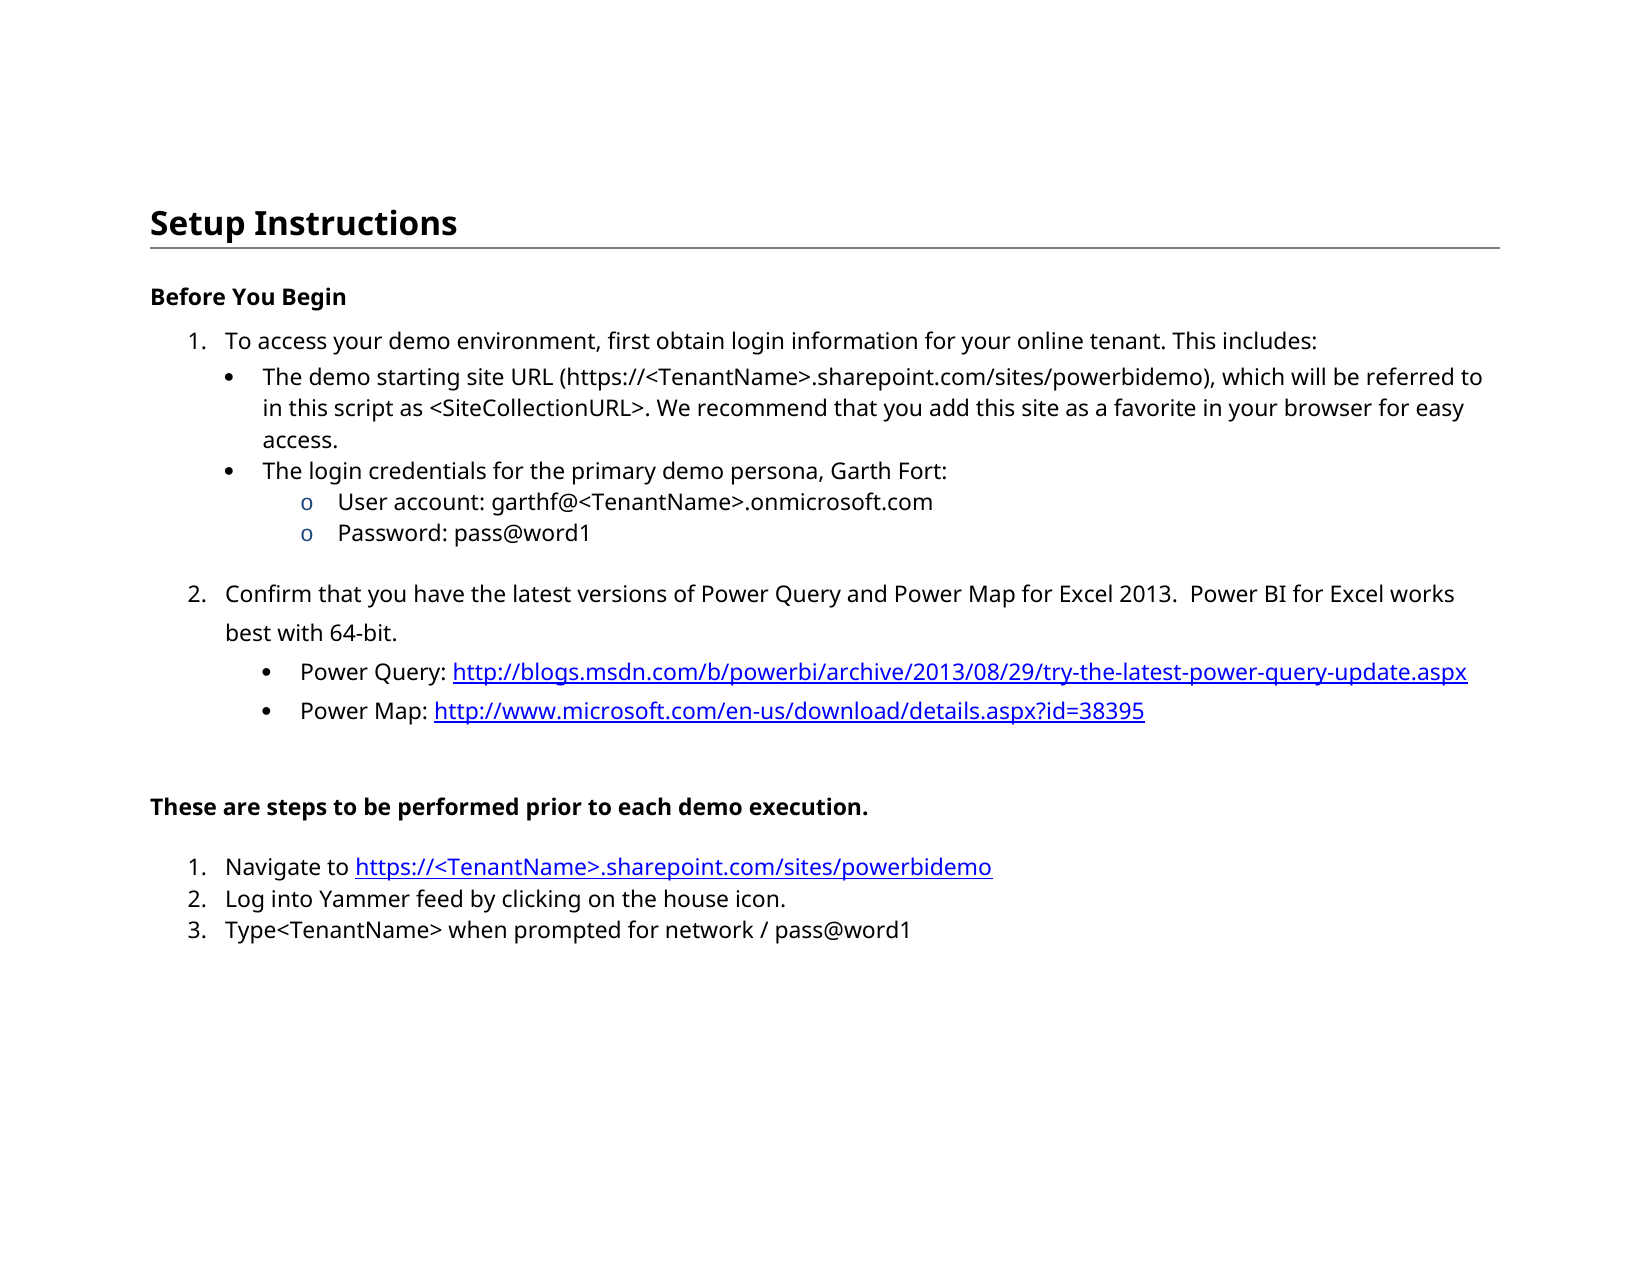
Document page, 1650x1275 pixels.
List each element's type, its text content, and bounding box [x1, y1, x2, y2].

text These are steps to be performed prior to each demo execution. [150, 791, 1500, 822]
list Log into Yammer feed by clicking on the house icon. [187, 883, 1500, 914]
list Password: pass@word1 [300, 517, 1500, 549]
list User account: garthf@<TenantName>.onmicrosoft.com [300, 486, 1500, 517]
list The login credentials for the primary demo persona, Garth Fort: [225, 455, 1500, 486]
list Confirm that you have the latest versions of Power Query and Power Map for Excel 2013. Power BI for Excel works best with 64-bit. [187, 578, 1500, 648]
list Type<TenantName> when prompted for network / pass@word1 [187, 914, 1500, 945]
subtitle Setup Instructions [150, 200, 1500, 247]
text Before You Begin [150, 281, 1500, 313]
list To access your demo environment, first obtain login information for your online tenant. This includes: [187, 325, 1500, 356]
list The demo starting site URL (https://<TenantName>.sharepoint.com/sites/powerbidemo), which will be referred to in this script as <SiteCollectionURL>. We recommend that you add this site as a favorite in your browser for easy access. [225, 361, 1500, 455]
list Power Map: http://www.microsoft.com/en-us/download/details.aspx?id=38395 [262, 695, 1500, 726]
list Navigate to https://<TenantName>.sharepoint.com/sites/powerbidemo [187, 851, 1500, 883]
list Power Query: http://blogs.msdn.com/b/powerbi/archive/2013/08/29/try-the-latest-power-query-update.aspx [262, 656, 1500, 687]
